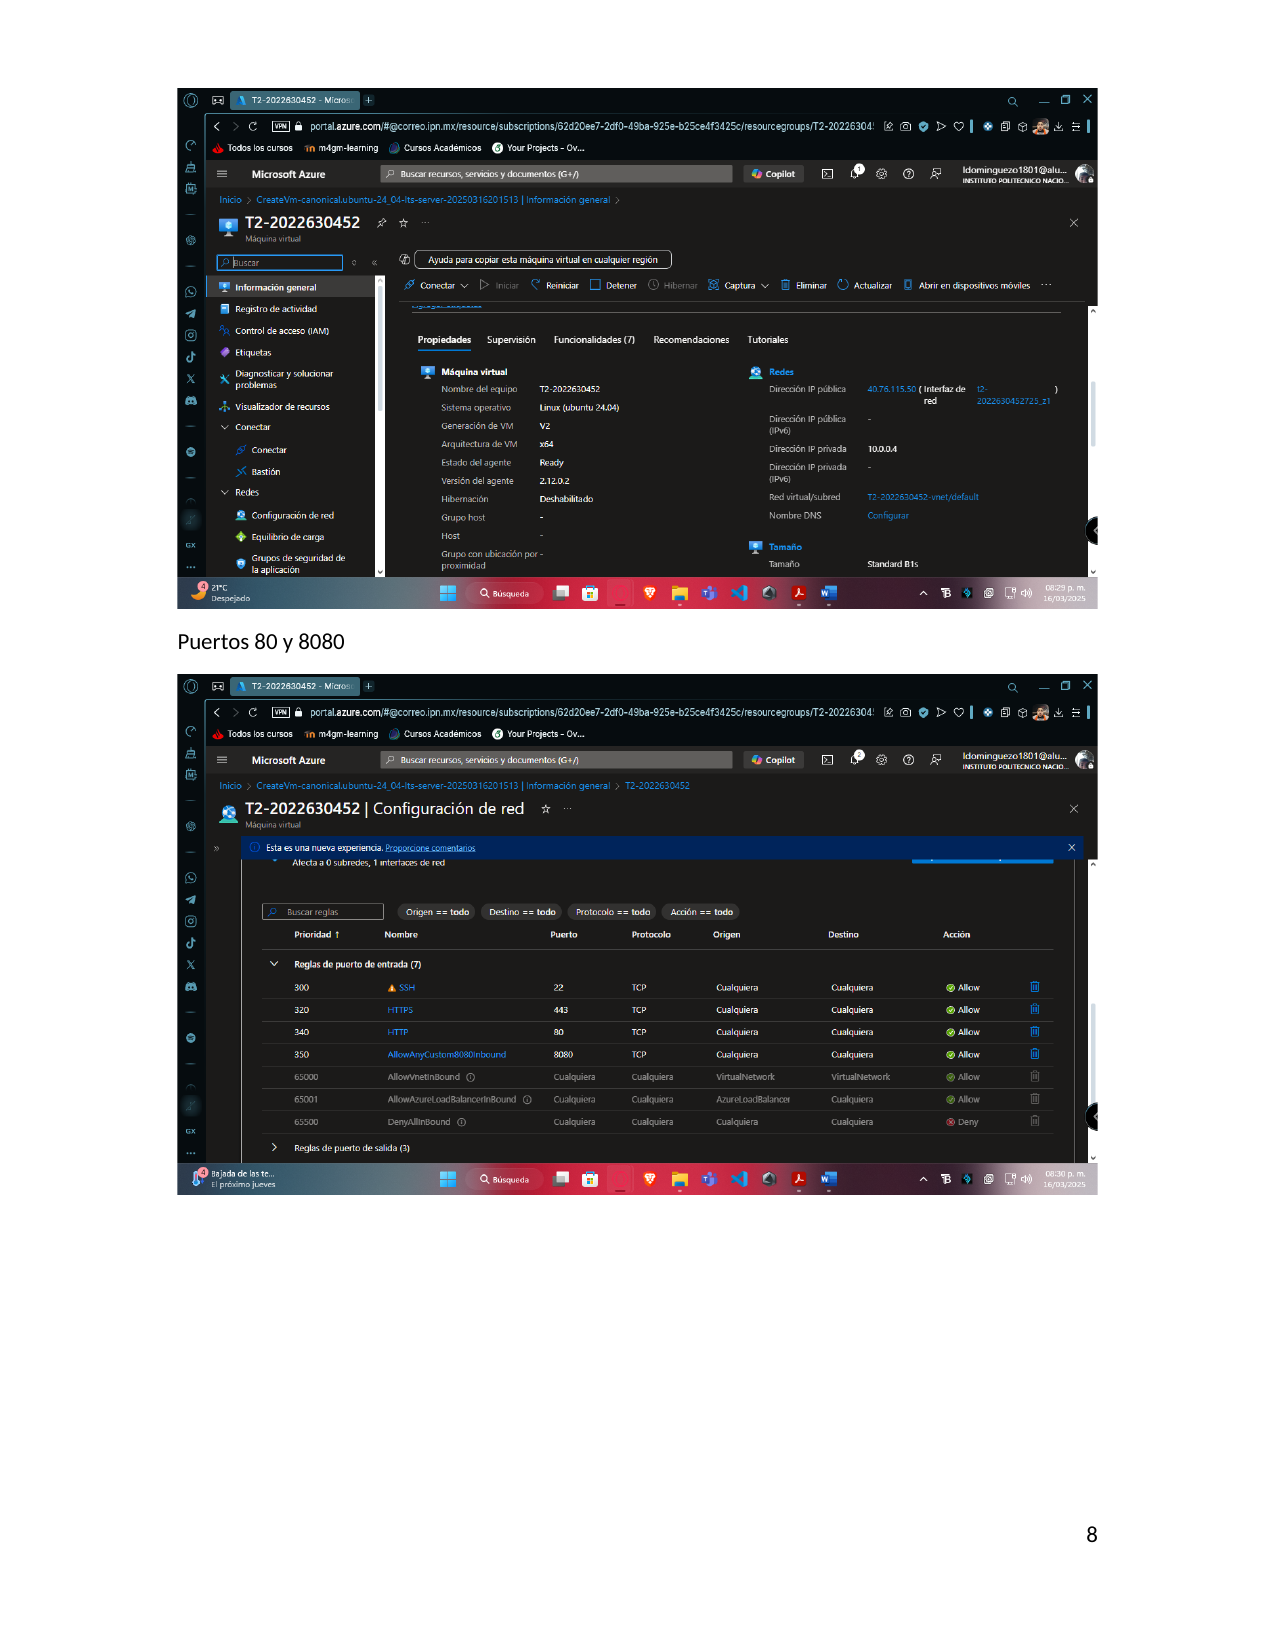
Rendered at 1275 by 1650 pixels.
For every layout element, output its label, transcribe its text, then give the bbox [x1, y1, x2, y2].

picture [177, 88, 1098, 609]
picture [177, 674, 1098, 1195]
text Puertos 80 y 8080 [177, 627, 1098, 655]
